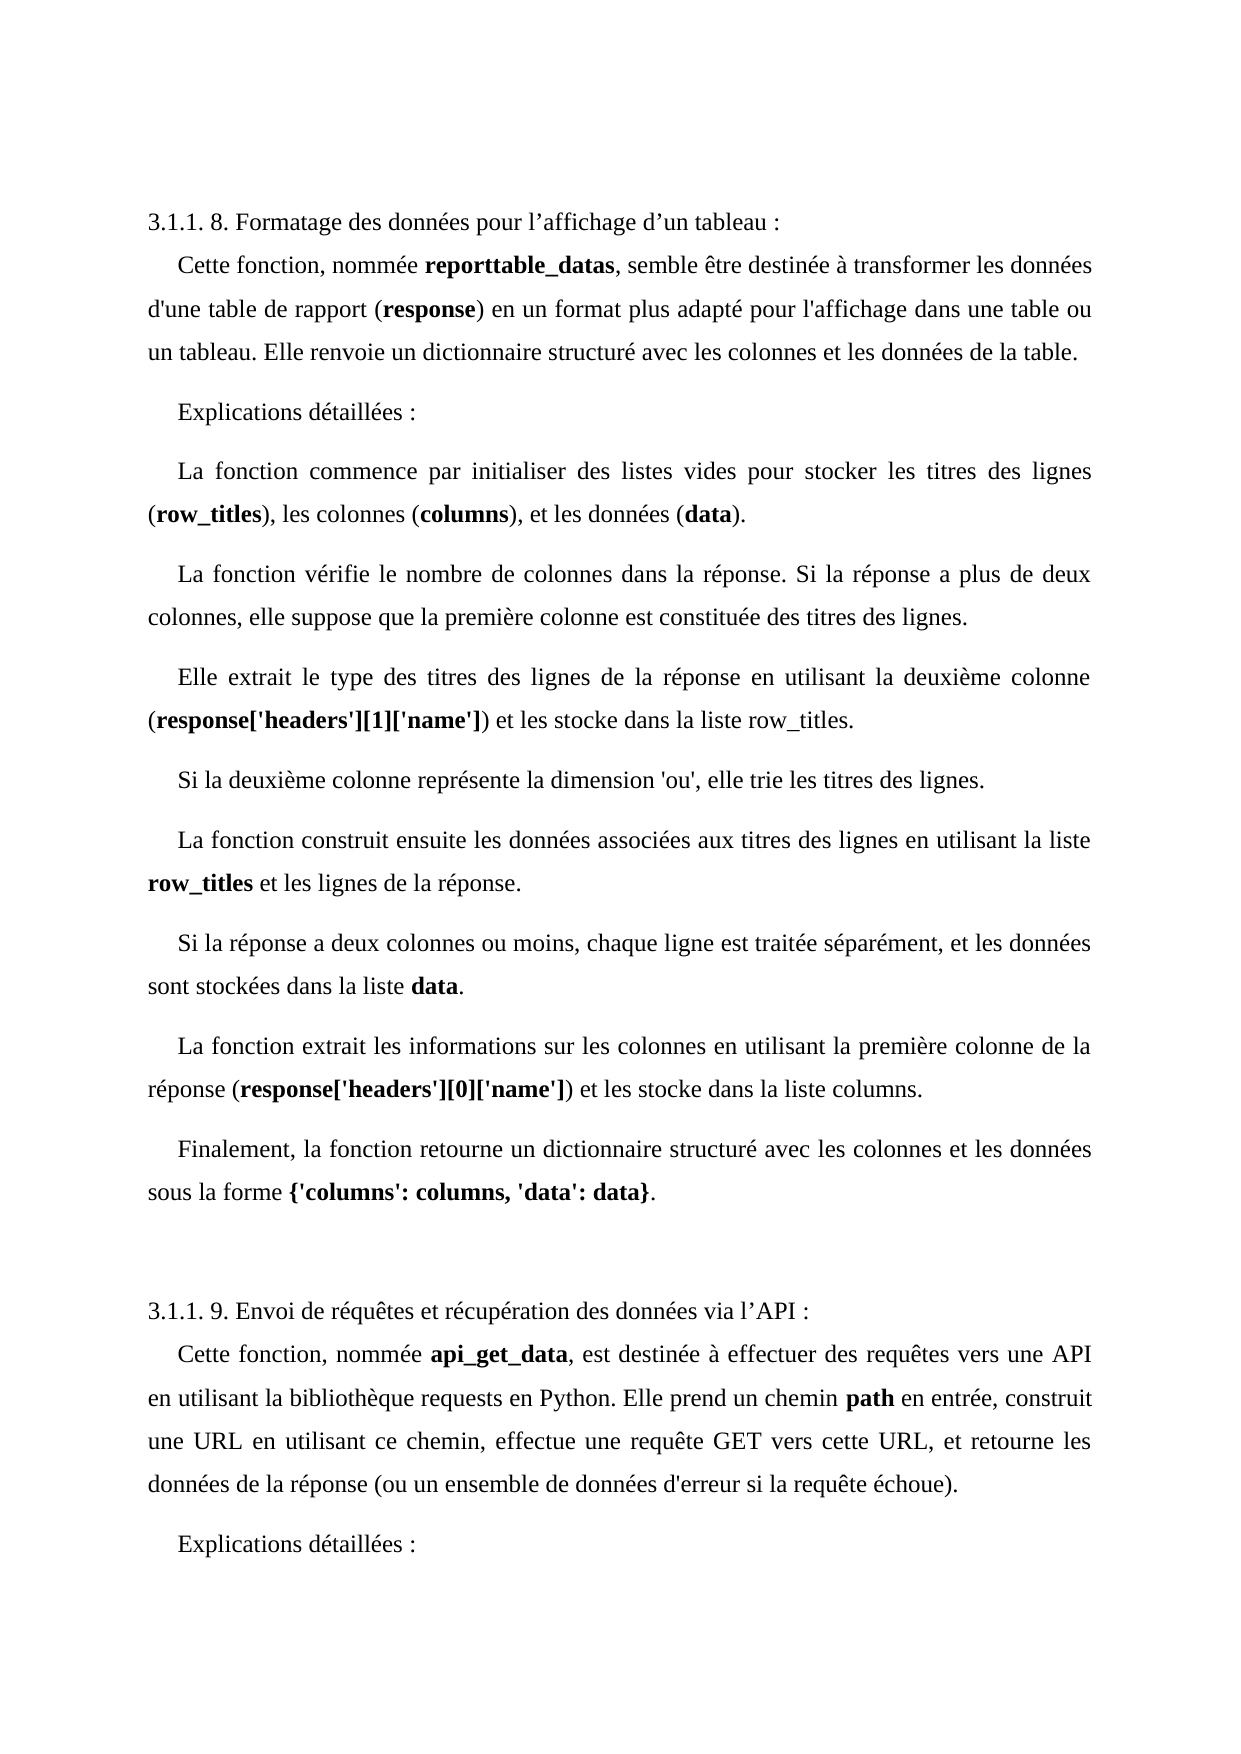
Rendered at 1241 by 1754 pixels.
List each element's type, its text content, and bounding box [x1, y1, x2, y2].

text Cette fonction, nommée reporttable_datas, semble être destinée à transformer les données d'une table de rapport (response) en un format plus adapté pour l'affichage dans une table ou un tableau. Elle renvoie un dictionnaire structuré avec les colonnes et les données de la table. [148, 251, 1093, 366]
text Formatage des données pour l’affichage d’un tableau : [148, 207, 1093, 236]
text La fonction extrait les informations sur les colonnes en utilisant la première colonne de la réponse (response['headers'][0]['name']) et les stocke dans la liste columns. [148, 1031, 1093, 1103]
text Si la deuxième colonne représente la dimension 'ou', elle trie les titres des lignes. [148, 765, 1093, 794]
text Elle extrait le type des titres des lignes de la réponse en utilisant la deuxième colonne (response['headers'][1]['name']) et les stocke dans la liste row_titles. [148, 662, 1093, 734]
text Finalement, la fonction retourne un dictionnaire structuré avec les colonnes et les données sous la forme {'columns': columns, 'data': data}. [148, 1134, 1093, 1206]
text Cette fonction, nommée api_get_data, est destinée à effectuer des requêtes vers une API en utilisant la bibliothèque requests en Python. Elle prend un chemin path en entrée, construit une URL en utilisant ce chemin, effectue une requête GET vers cette URL, et retourne les données de la réponse (ou un ensemble de données d'erreur si la requête échoue). [148, 1339, 1093, 1498]
text La fonction construit ensuite les données associées aux titres des lignes en utilisant la liste row_titles et les lignes de la réponse. [148, 825, 1093, 897]
text Explications détaillées : [148, 1529, 1093, 1557]
text La fonction vérifie le nombre de colonnes dans la réponse. Si la réponse a plus de deux colonnes, elle suppose que la première colonne est constituée des titres des lignes. [148, 559, 1093, 631]
text Si la réponse a deux colonnes ou moins, chaque ligne est traitée séparément, et les données sont stockées dans la liste data. [148, 928, 1093, 1000]
text Envoi de réquêtes et récupération des données via l’API : [148, 1296, 1093, 1325]
text Explications détaillées : [148, 397, 1093, 425]
text La fonction commence par initialiser des listes vides pour stocker les titres des lignes (row_titles), les colonnes (columns), et les données (data). [148, 456, 1093, 528]
